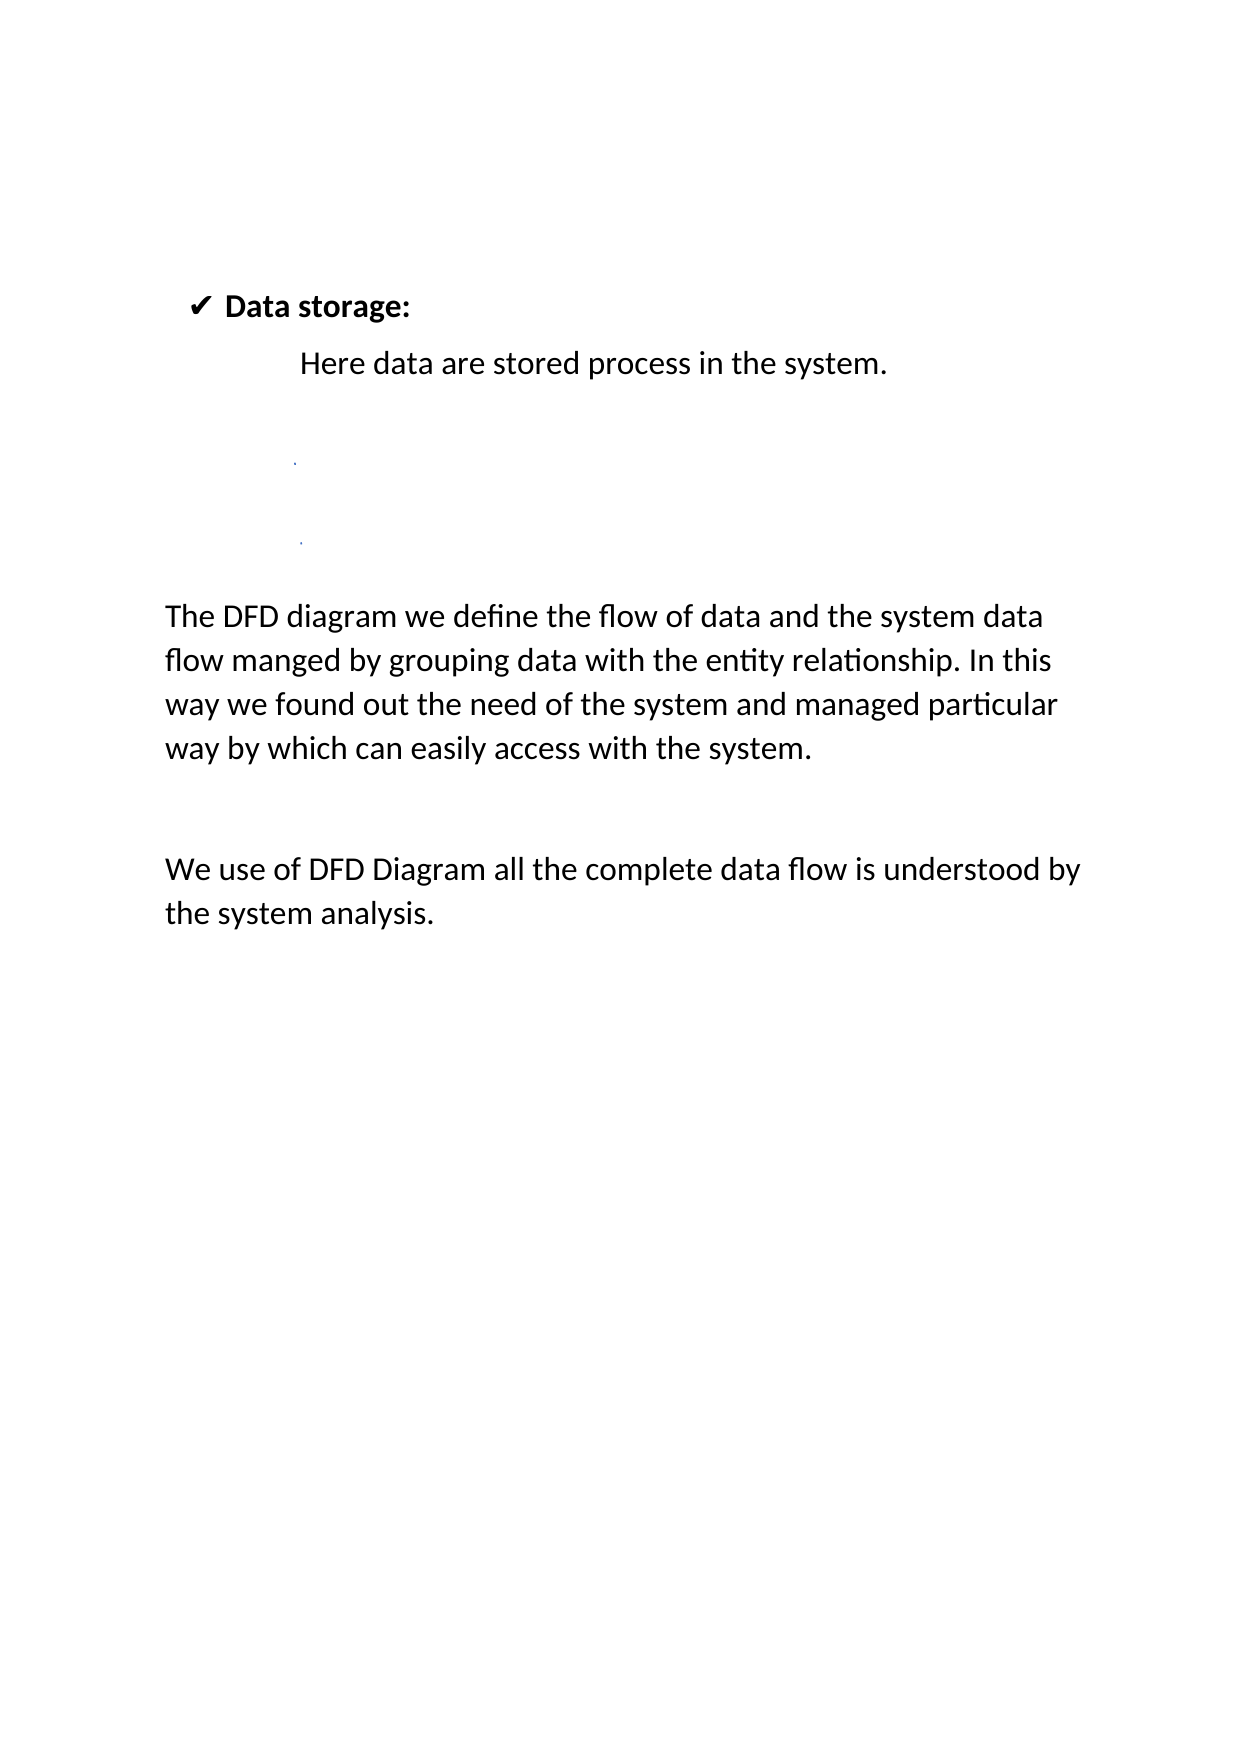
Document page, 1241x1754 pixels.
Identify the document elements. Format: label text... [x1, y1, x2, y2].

text The DFD diagram we define the flow of data and the system data flow manged by grouping data with the entity relationship. In this way we found out the need of the system and managed particular way by which can easily access with the system. [165, 595, 1090, 768]
text We use of DFD Diagram all the complete data flow is understood by the system analysis. [165, 848, 1090, 933]
list Data storage: [187, 268, 1090, 336]
text Here data are stored process in the system. [300, 342, 1090, 383]
